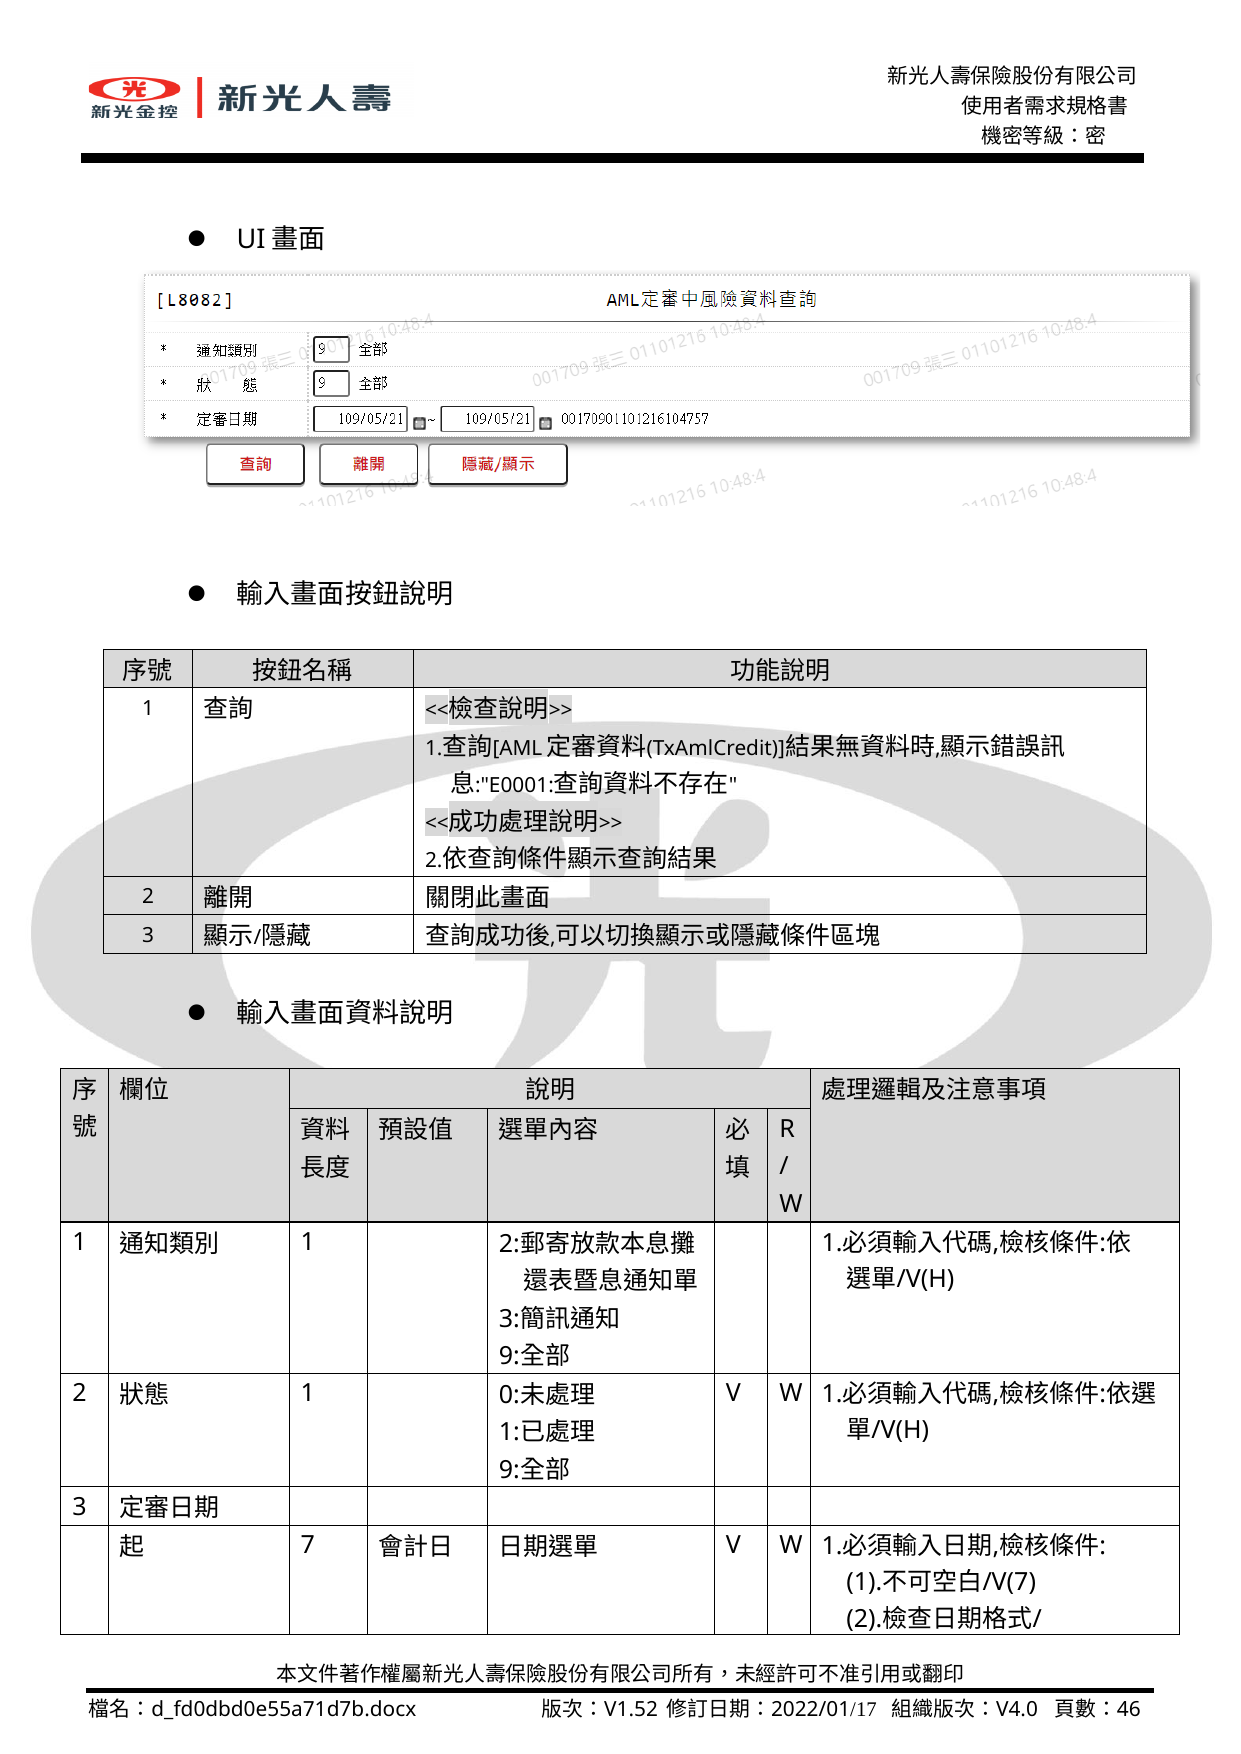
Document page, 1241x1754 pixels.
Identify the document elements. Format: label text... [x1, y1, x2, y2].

table_cell 關閉此畫面 [414, 877, 1146, 914]
list 輸入畫面資料說明 [186, 991, 1152, 1030]
table_header 按鈕名稱 [193, 650, 413, 687]
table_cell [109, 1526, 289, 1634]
table_header 序號 [61, 1069, 108, 1221]
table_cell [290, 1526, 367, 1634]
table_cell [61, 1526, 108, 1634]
table_cell 3 [104, 915, 192, 953]
table_cell 2 [104, 877, 192, 914]
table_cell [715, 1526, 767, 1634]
table_cell <<檢查說明>> 1.查詢[AML定審資料(TxAmlCredit)]結果無資料時,顯示錯誤訊息:"E0001:查詢資料不存在" <<成功處理說明>> 2.依查詢條件顯示查詢結果 [414, 688, 1146, 876]
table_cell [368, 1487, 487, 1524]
table_header 功能說明 [414, 650, 1146, 687]
table_header 序號 [104, 650, 192, 687]
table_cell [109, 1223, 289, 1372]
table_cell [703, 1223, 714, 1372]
table_header 說明 [290, 1069, 810, 1108]
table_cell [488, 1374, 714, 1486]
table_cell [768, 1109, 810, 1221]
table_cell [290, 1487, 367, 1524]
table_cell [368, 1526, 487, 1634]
table_cell 查詢 [193, 688, 413, 876]
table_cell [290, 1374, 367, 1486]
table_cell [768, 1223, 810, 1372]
picture [137, 270, 1201, 506]
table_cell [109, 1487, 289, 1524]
table_cell 查詢成功後,可以切換顯示或隱藏條件區塊 [414, 915, 1146, 953]
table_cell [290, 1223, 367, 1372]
table_header 處理邏輯及注意事項 [811, 1069, 1179, 1221]
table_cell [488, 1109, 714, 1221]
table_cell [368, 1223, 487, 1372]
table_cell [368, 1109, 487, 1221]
table_cell 1 [104, 688, 192, 876]
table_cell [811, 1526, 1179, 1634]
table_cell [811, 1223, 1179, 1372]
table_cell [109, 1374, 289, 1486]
table_cell 離開 [193, 877, 413, 914]
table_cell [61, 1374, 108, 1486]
list UI畫面 [186, 217, 1152, 257]
table_cell 顯示/隱藏 [193, 915, 413, 953]
table_header 欄位 [109, 1069, 289, 1221]
picture [25, 713, 1215, 1166]
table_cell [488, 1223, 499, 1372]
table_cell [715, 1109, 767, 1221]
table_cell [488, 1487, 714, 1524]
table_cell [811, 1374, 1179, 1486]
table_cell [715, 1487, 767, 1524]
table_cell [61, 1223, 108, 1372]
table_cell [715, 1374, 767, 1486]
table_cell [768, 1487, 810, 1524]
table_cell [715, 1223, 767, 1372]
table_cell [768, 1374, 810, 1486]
list 輸入畫面按鈕說明 [186, 572, 1152, 611]
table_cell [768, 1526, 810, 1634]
table_cell 資料長度 [290, 1109, 367, 1221]
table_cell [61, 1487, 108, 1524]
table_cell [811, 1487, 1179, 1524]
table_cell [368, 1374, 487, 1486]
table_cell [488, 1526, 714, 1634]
picture [88, 61, 414, 118]
